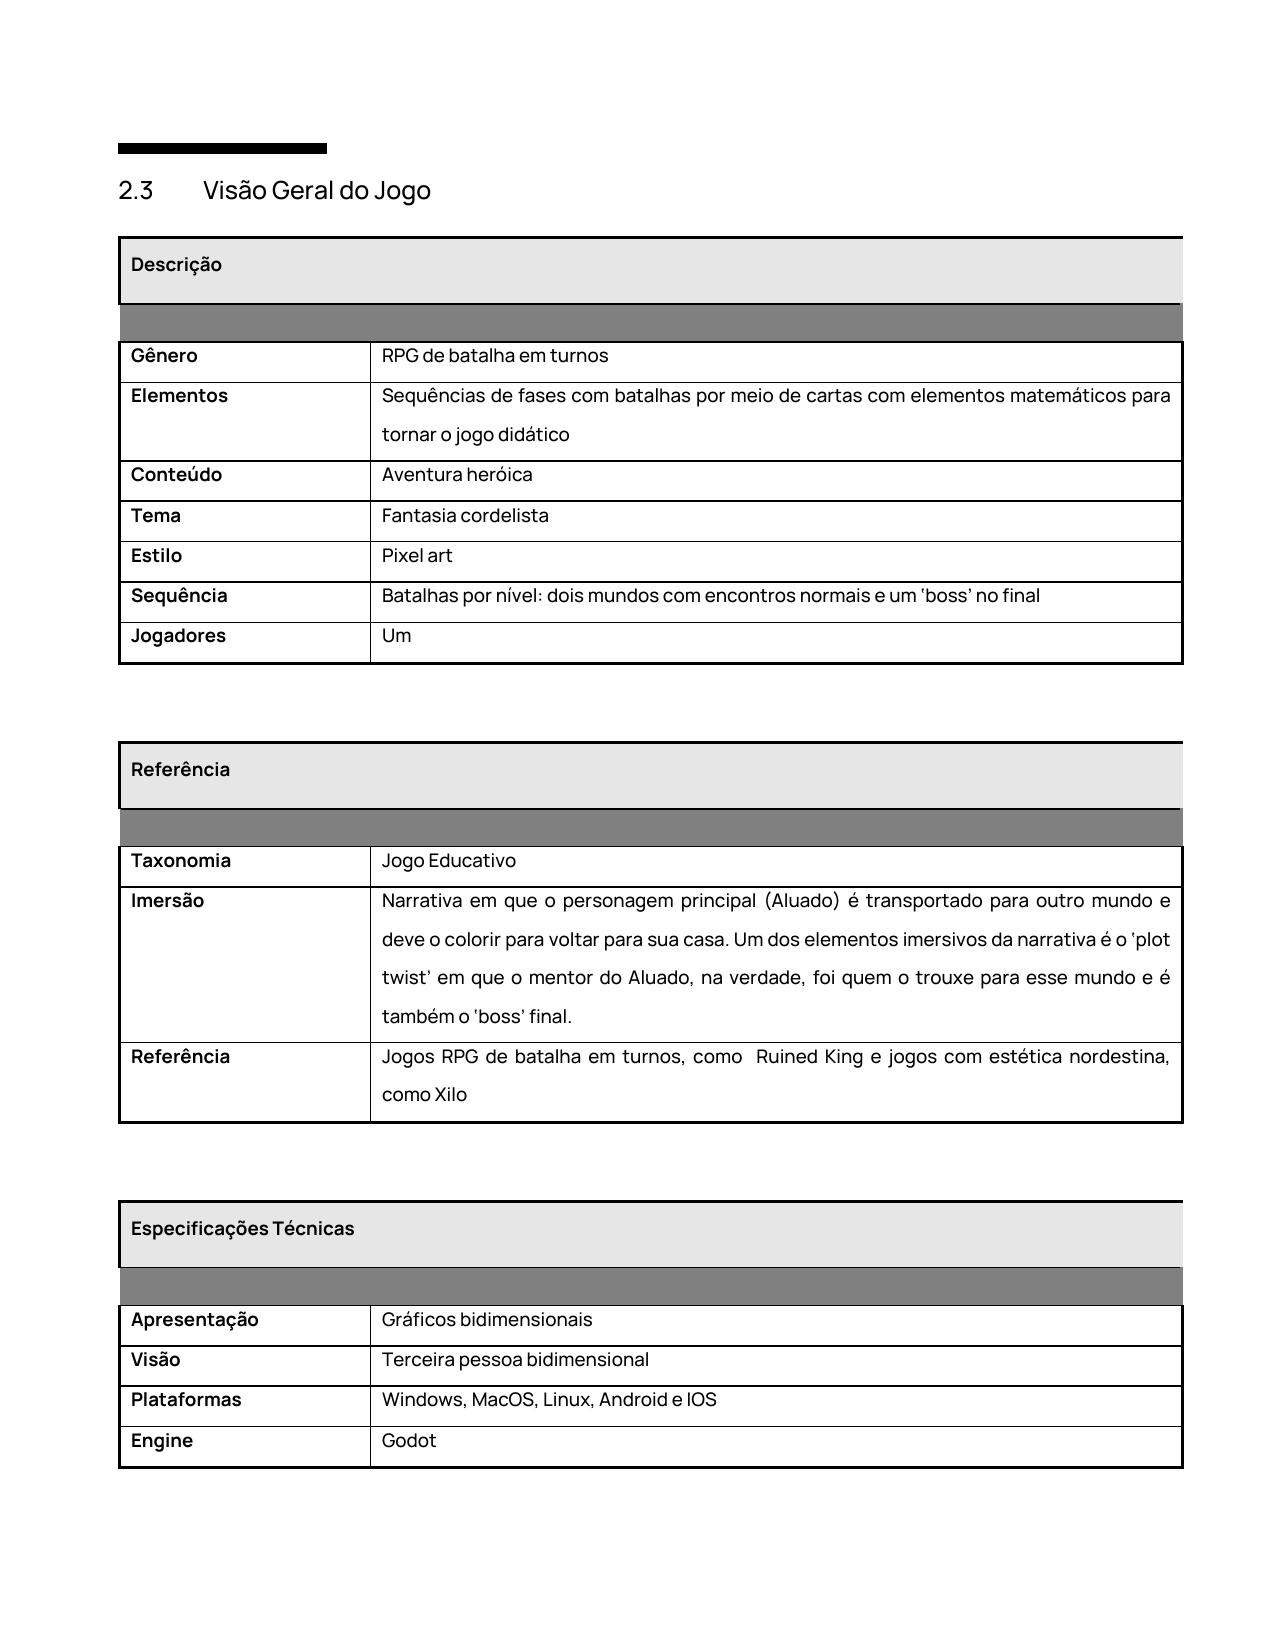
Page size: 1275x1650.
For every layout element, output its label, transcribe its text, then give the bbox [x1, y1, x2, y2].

table_cell Aventura heróica [371, 462, 1181, 500]
table_cell Fantasia cordelista [371, 502, 1181, 541]
table_cell Plataformas [121, 1387, 370, 1426]
table_cell Sequência [121, 583, 370, 621]
table_cell [371, 810, 636, 846]
table_cell RPG de batalha em turnos [371, 343, 1181, 381]
table_cell Conteúdo [121, 462, 370, 500]
table_cell [120, 305, 371, 341]
table_cell Estilo [121, 542, 370, 581]
table_cell Imersão [121, 888, 370, 1042]
table_cell Jogos RPG de batalha em turnos, como Ruined King e jogos com estética nordestina, como Xilo [371, 1043, 1181, 1121]
table_cell Godot [371, 1427, 1181, 1466]
table_cell Elementos [121, 383, 370, 460]
table_cell Jogo Educativo [371, 847, 1181, 886]
table_cell Taxonomia [121, 847, 370, 886]
table_cell Batalhas por nível: dois mundos com encontros normais e um ‘boss’ no final [371, 583, 1181, 621]
table_cell Visão [121, 1347, 370, 1385]
table_cell Tema [121, 502, 370, 541]
table_header Referência [121, 744, 1183, 808]
table_cell Engine [121, 1427, 370, 1466]
table_cell [636, 1267, 1183, 1305]
table_cell Gráficos bidimensionais [371, 1306, 1181, 1345]
table_cell [371, 305, 636, 341]
table_cell [636, 303, 1183, 341]
table_cell [120, 1268, 371, 1305]
table_cell Terceira pessoa bidimensional [371, 1347, 1181, 1385]
table_cell Pixel art [371, 542, 1181, 581]
table_cell Jogadores [121, 623, 370, 662]
table_cell Referência [121, 1043, 370, 1121]
table_cell [636, 808, 1183, 846]
table_header Descrição [121, 239, 1183, 303]
table_cell Windows, MacOS, Linux, Android e IOS [371, 1387, 1181, 1426]
subtitle Visão Geral do Jogo [118, 172, 1152, 207]
table_cell Gênero [121, 343, 370, 381]
table_cell Narrativa em que o personagem principal (Aluado) é transportado para outro mundo e deve o colorir para voltar para sua casa. Um dos elementos imersivos da narrativa é o ‘plot twist’ em que o mentor do Aluado, na verdade, foi quem o trouxe para esse mundo e é também o ‘boss’ final. [371, 888, 1181, 1042]
table_cell Sequências de fases com batalhas por meio de cartas com elementos matemáticos para tornar o jogo didático [371, 383, 1181, 460]
table_cell Apresentação [121, 1306, 370, 1345]
table_cell Um [371, 623, 1181, 662]
table_cell [371, 1268, 636, 1305]
table_cell [120, 809, 371, 846]
table_header Especificações Técnicas [121, 1203, 1183, 1267]
